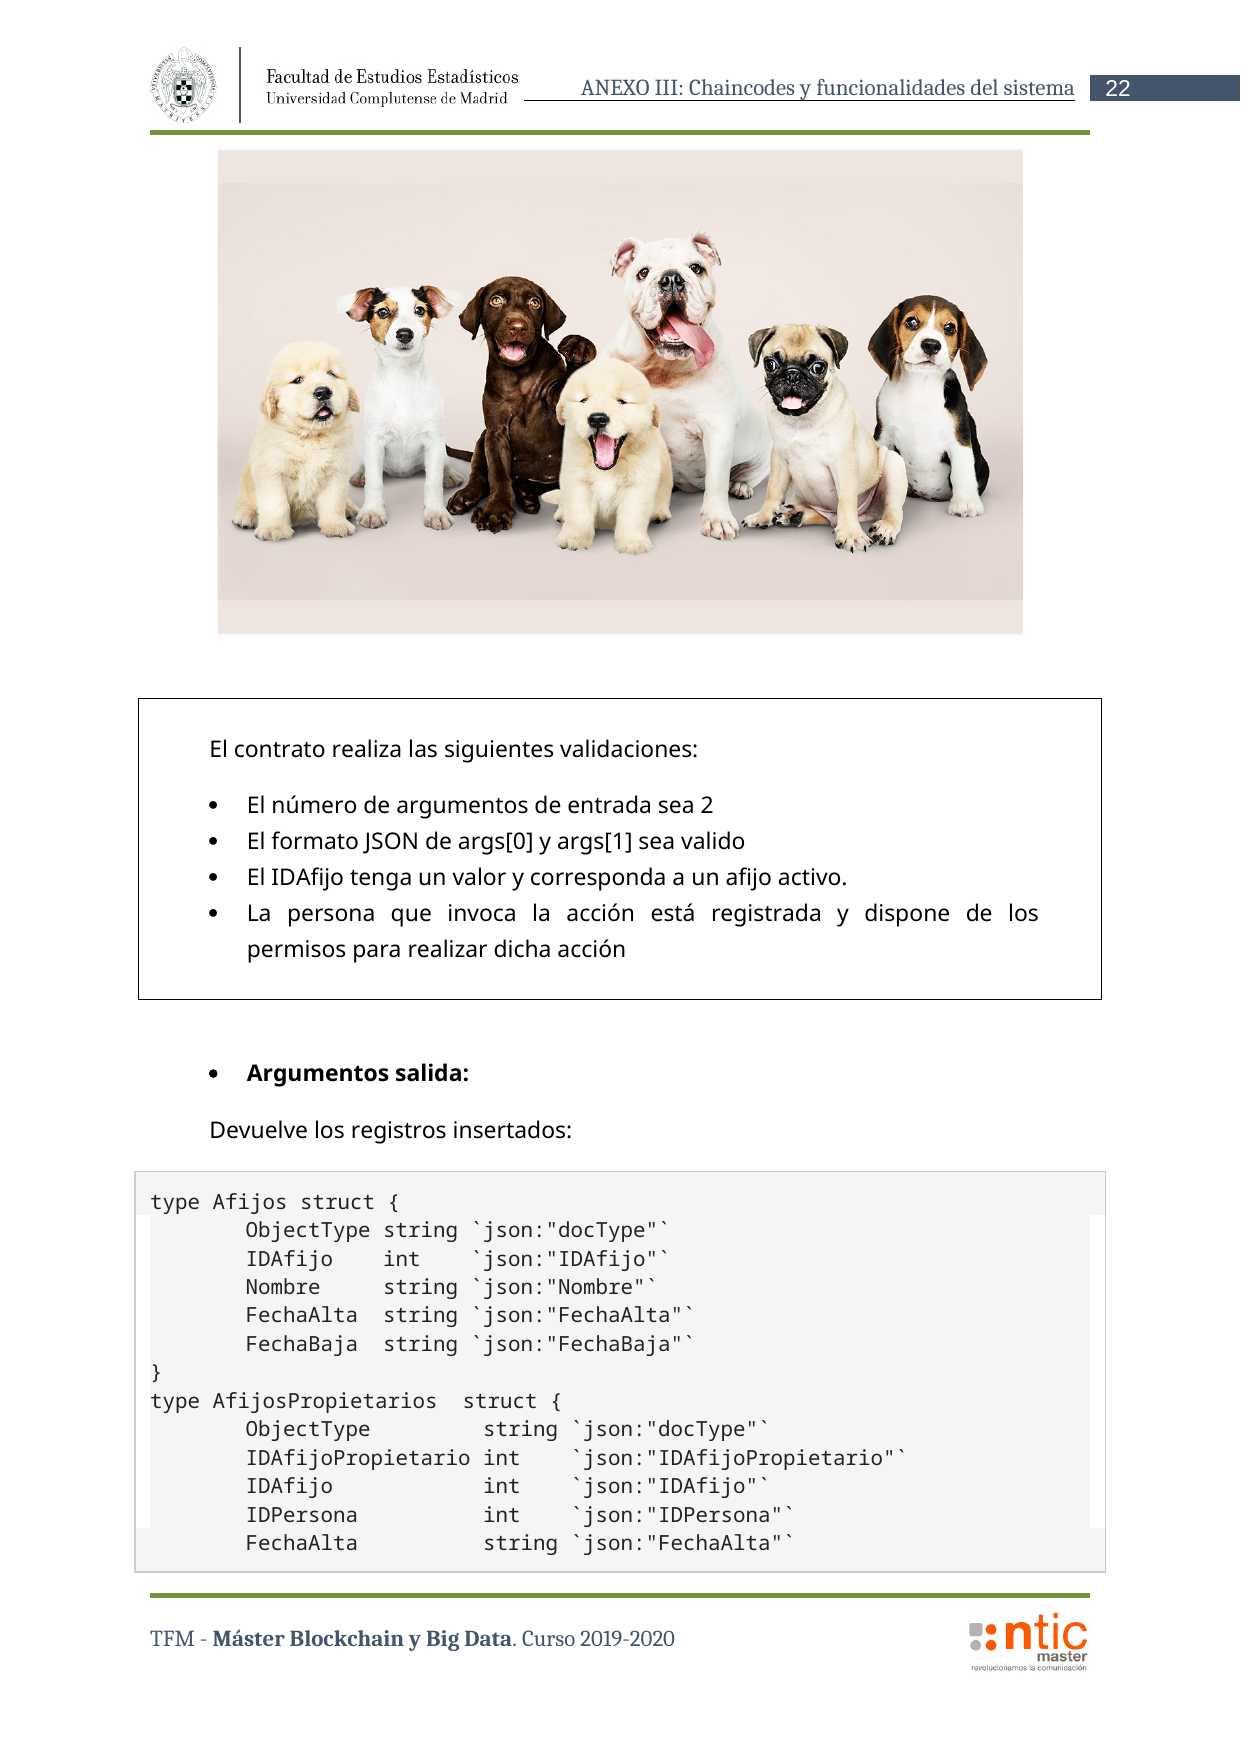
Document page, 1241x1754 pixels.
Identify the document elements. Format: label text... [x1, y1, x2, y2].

text type AfijosPropietarios struct { [150, 1386, 1090, 1414]
table_header [1051, 699, 1101, 999]
text ObjectType string `json:"docType"` [150, 1414, 1090, 1443]
text FechaAlta string `json:"FechaAlta"` [136, 1512, 1105, 1571]
text IDAfijoPropietario int `json:"IDAfijoPropietario"` [150, 1443, 1090, 1471]
text FechaAlta string `json:"FechaAlta"` [150, 1301, 1090, 1329]
text ObjectType string `json:"docType"` [150, 1215, 1090, 1244]
picture [966, 1580, 1091, 1705]
text } [150, 1357, 1090, 1386]
picture [150, 47, 524, 123]
text type Afijos struct { [136, 1172, 1105, 1215]
text Nombre string `json:"Nombre"` [150, 1272, 1090, 1301]
list Argumentos salida: [209, 1057, 1090, 1088]
text Devuelve los registros insertados: [150, 1114, 1090, 1145]
text IDAfijo int `json:"IDAfijo"` [150, 1471, 1090, 1500]
table_header El contrato realiza las siguientes validaciones: El número de argumentos de entrada sea 2 El formato JSON de args[0] y args[1] sea valido El IDAfijo tenga un valor y corresponda a un afijo activo. La persona que invoca la acción está registrada y dispone de los permisos para realizar dicha acción [139, 699, 1051, 999]
text IDAfijo int `json:"IDAfijo"` [150, 1244, 1090, 1272]
text FechaBaja string `json:"FechaBaja"` [150, 1329, 1090, 1357]
picture [217, 150, 1023, 634]
